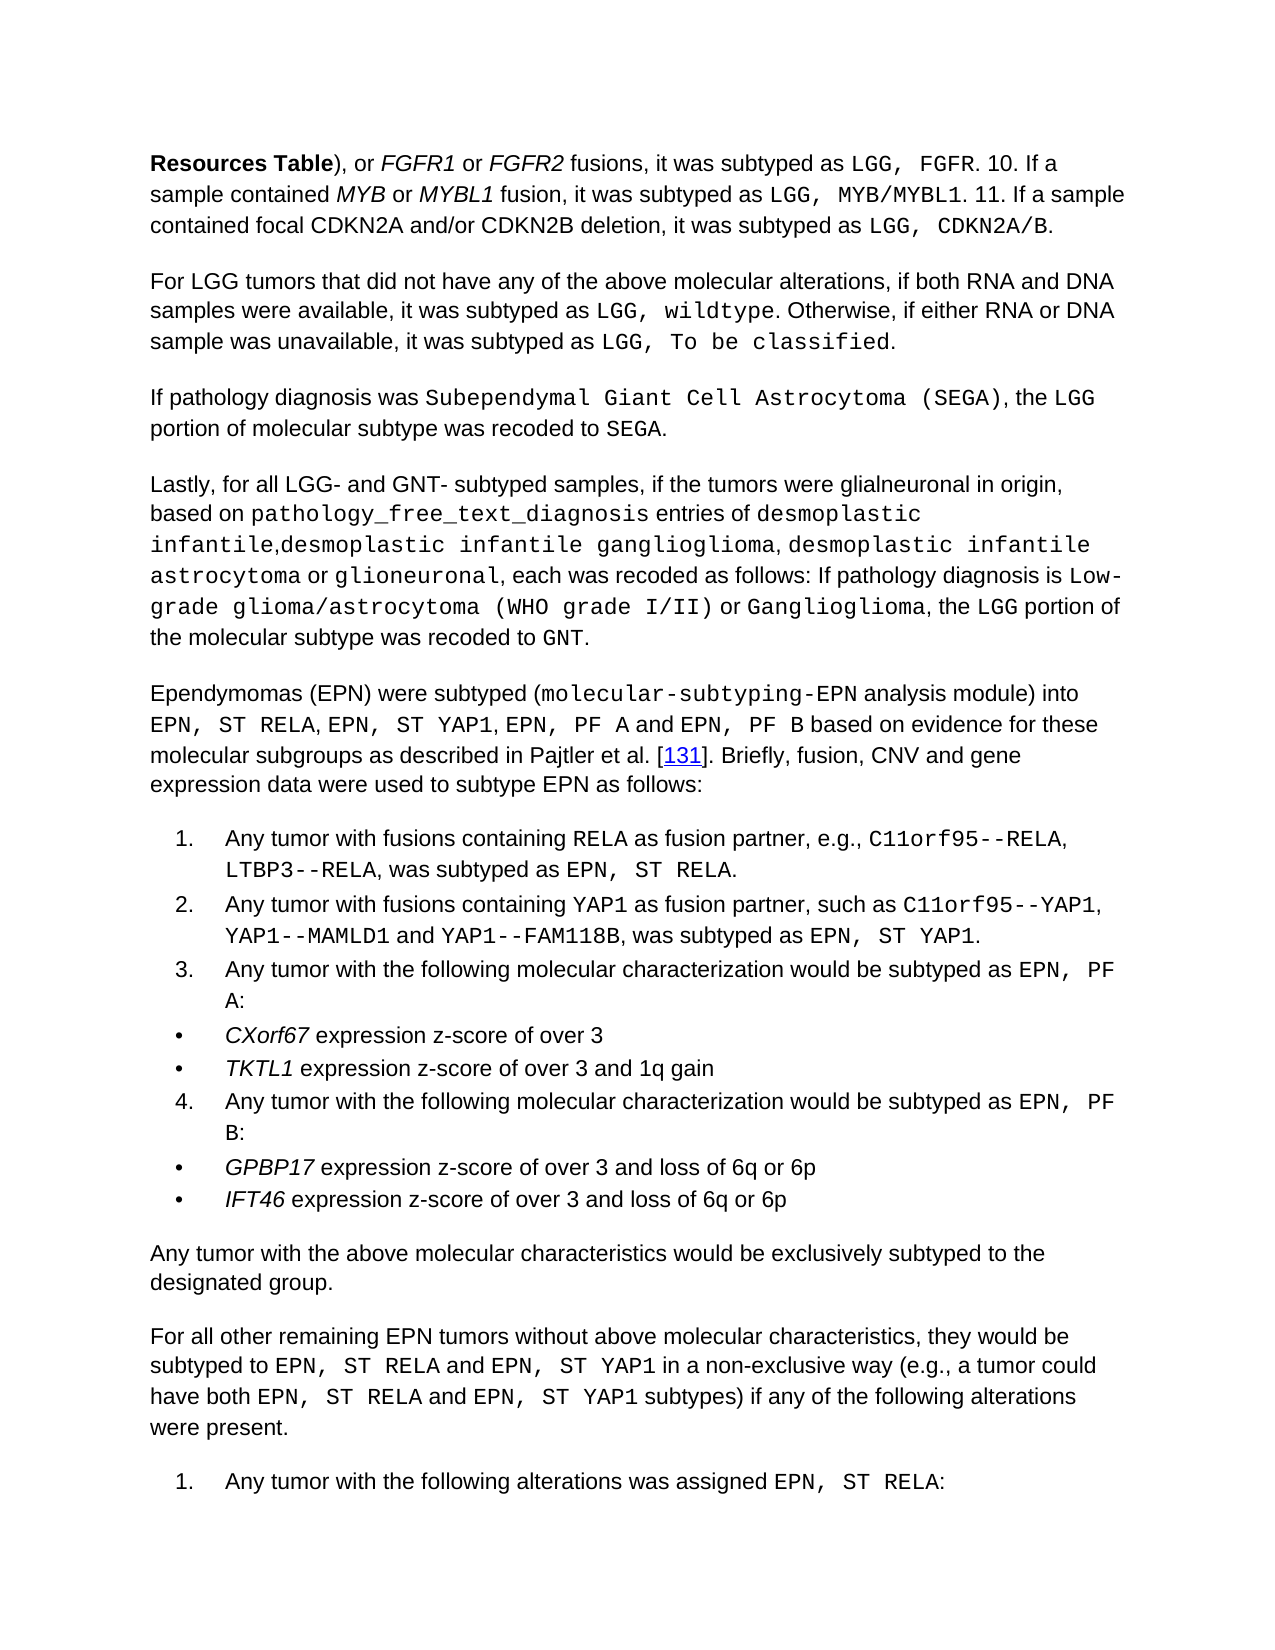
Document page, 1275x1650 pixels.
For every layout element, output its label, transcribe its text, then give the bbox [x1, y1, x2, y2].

list Any tumor with the following molecular characterization would be subtyped as EPN, PF A: [175, 956, 1125, 1016]
list IFT46 expression z-score of over 3 and loss of 6q or 6p [175, 1186, 1125, 1213]
text For LGG tumors that did not have any of the above molecular alterations, if both RNA and DNA samples were available, it was subtyped as LGG, wildtype. Otherwise, if either RNA or DNA sample was unavailable, it was subtyped as LGG, To be classified. [150, 268, 1125, 356]
list TKTL1 expression z-score of over 3 and 1q gain [175, 1055, 1125, 1081]
list Any tumor with the following molecular characterization would be subtyped as EPN, PF B: [175, 1088, 1125, 1147]
text For all other remaining EPN tumors without above molecular characteristics, they would be subtyped to EPN, ST RELA and EPN, ST YAP1 in a non-exclusive way (e.g., a tumor could have both EPN, ST RELA and EPN, ST YAP1 subtypes) if any of the following alterations were present. [150, 1323, 1125, 1440]
list GPBP17 expression z-score of over 3 and loss of 6q or 6p [175, 1153, 1125, 1180]
list Any tumor with fusions containing RELA as fusion partner, e.g., C11orf95--RELA, LTBP3--RELA, was subtyped as EPN, ST RELA. [175, 825, 1125, 884]
list Any tumor with the following alterations was assigned EPN, ST RELA: [175, 1468, 1125, 1496]
text If pathology diagnosis was Subependymal Giant Cell Astrocytoma (SEGA), the LGG portion of molecular subtype was recoded to SEGA. [150, 384, 1125, 443]
text Any tumor with the above molecular characteristics would be exclusively subtyped to the designated group. [150, 1240, 1125, 1296]
list CXorf67 expression z-score of over 3 [175, 1022, 1125, 1049]
list Any tumor with fusions containing YAP1 as fusion partner, such as C11orf95--YAP1, YAP1--MAMLD1 and YAP1--FAM118B, was subtyped as EPN, ST YAP1. [175, 891, 1125, 950]
text Ependymomas (EPN) were subtyped (molecular-subtyping-EPN analysis module) into EPN, ST RELA, EPN, ST YAP1, EPN, PF A and EPN, PF B based on evidence for these molecular subgroups as described in Pajtler et al. [131]. Briefly, fusion, CNV and gene expression data were used to subtype EPN as follows: [150, 680, 1125, 797]
text Lastly, for all LGG- and GNT- subtyped samples, if the tumors were glialneuronal in origin, based on pathology_free_text_diagnosis entries of desmoplastic infantile,desmoplastic infantile ganglioglioma, desmoplastic infantile astrocytoma or glioneuronal, each was recoded as follows: If pathology diagnosis is Low-grade glioma/astrocytoma (WHO grade I/II) or Ganglioglioma, the LGG portion of the molecular subtype was recoded to GNT. [150, 471, 1125, 652]
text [150, 150, 1125, 240]
